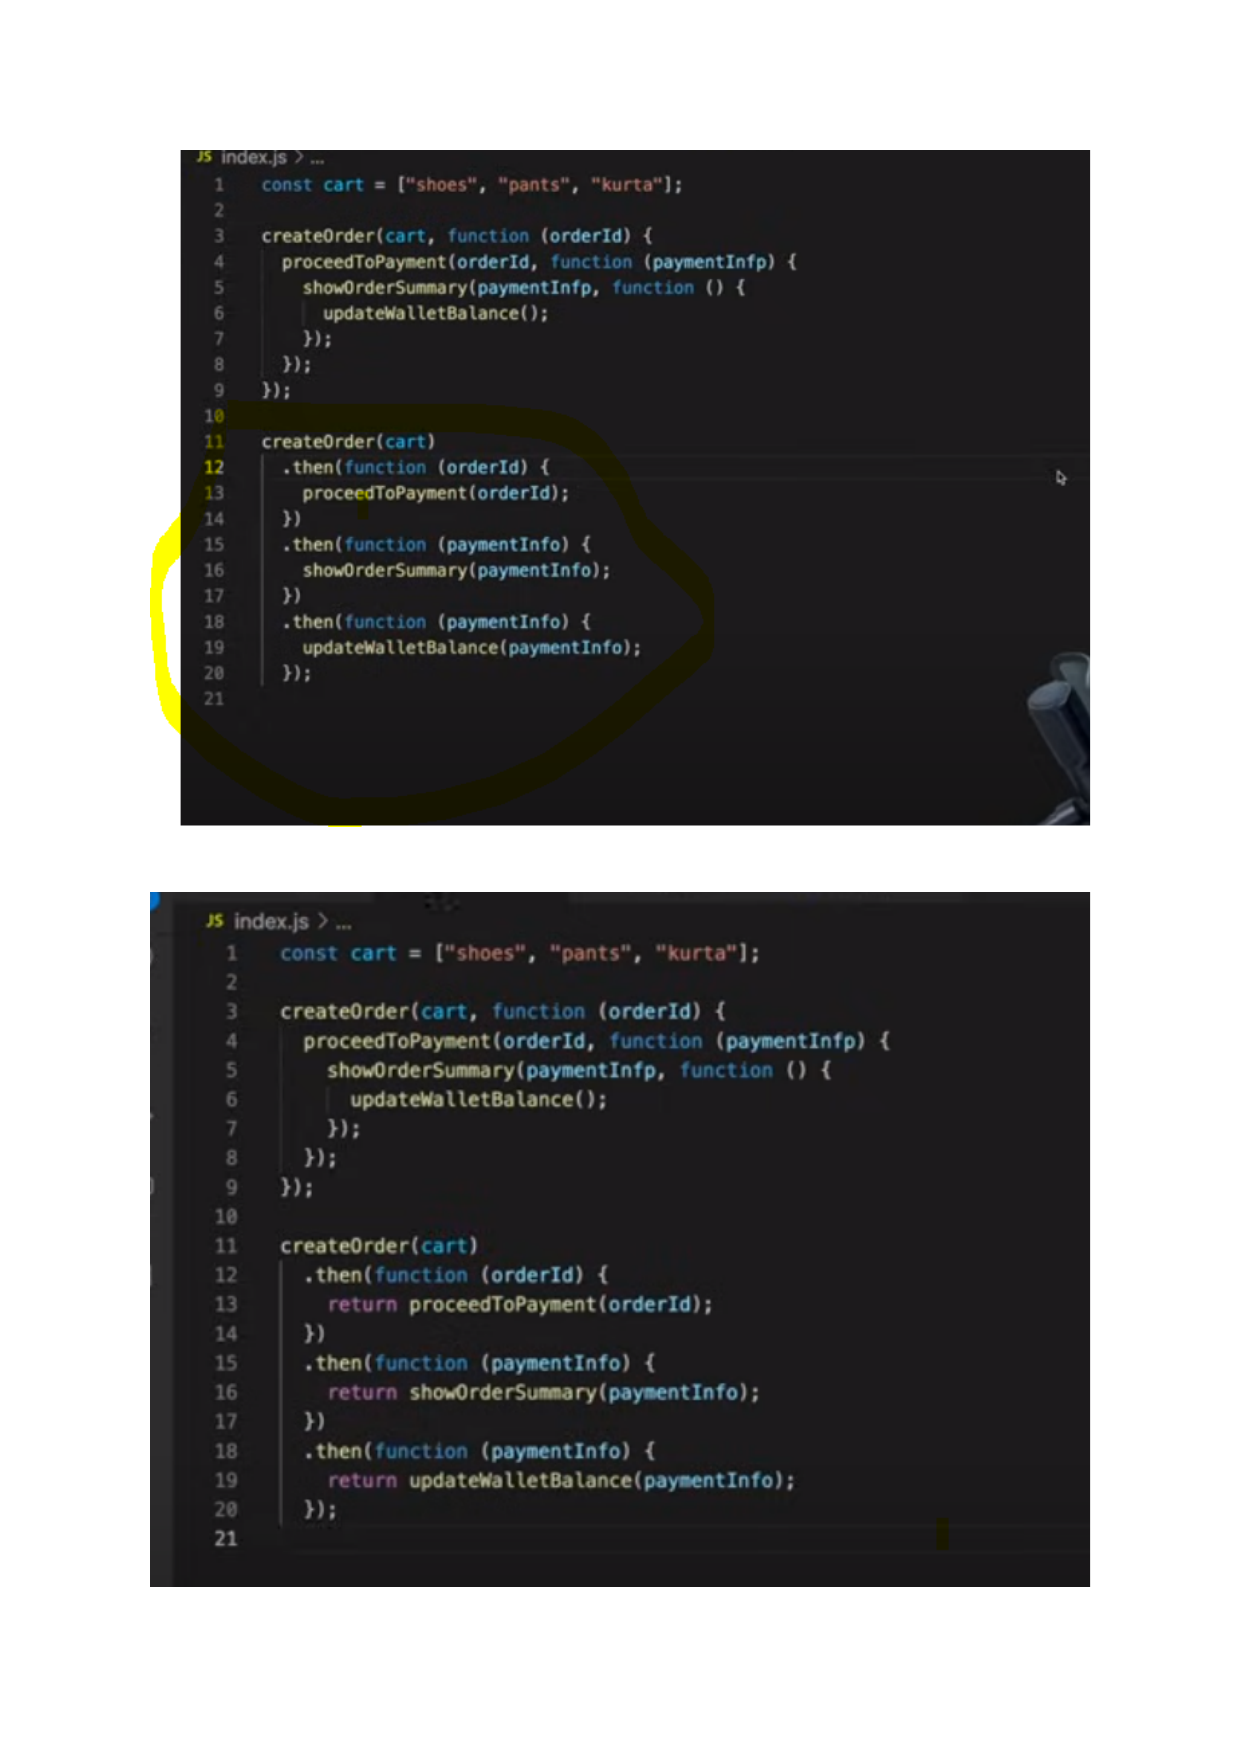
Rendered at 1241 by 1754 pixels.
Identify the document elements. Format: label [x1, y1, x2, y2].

picture [150, 892, 1091, 1587]
picture [150, 150, 1091, 827]
